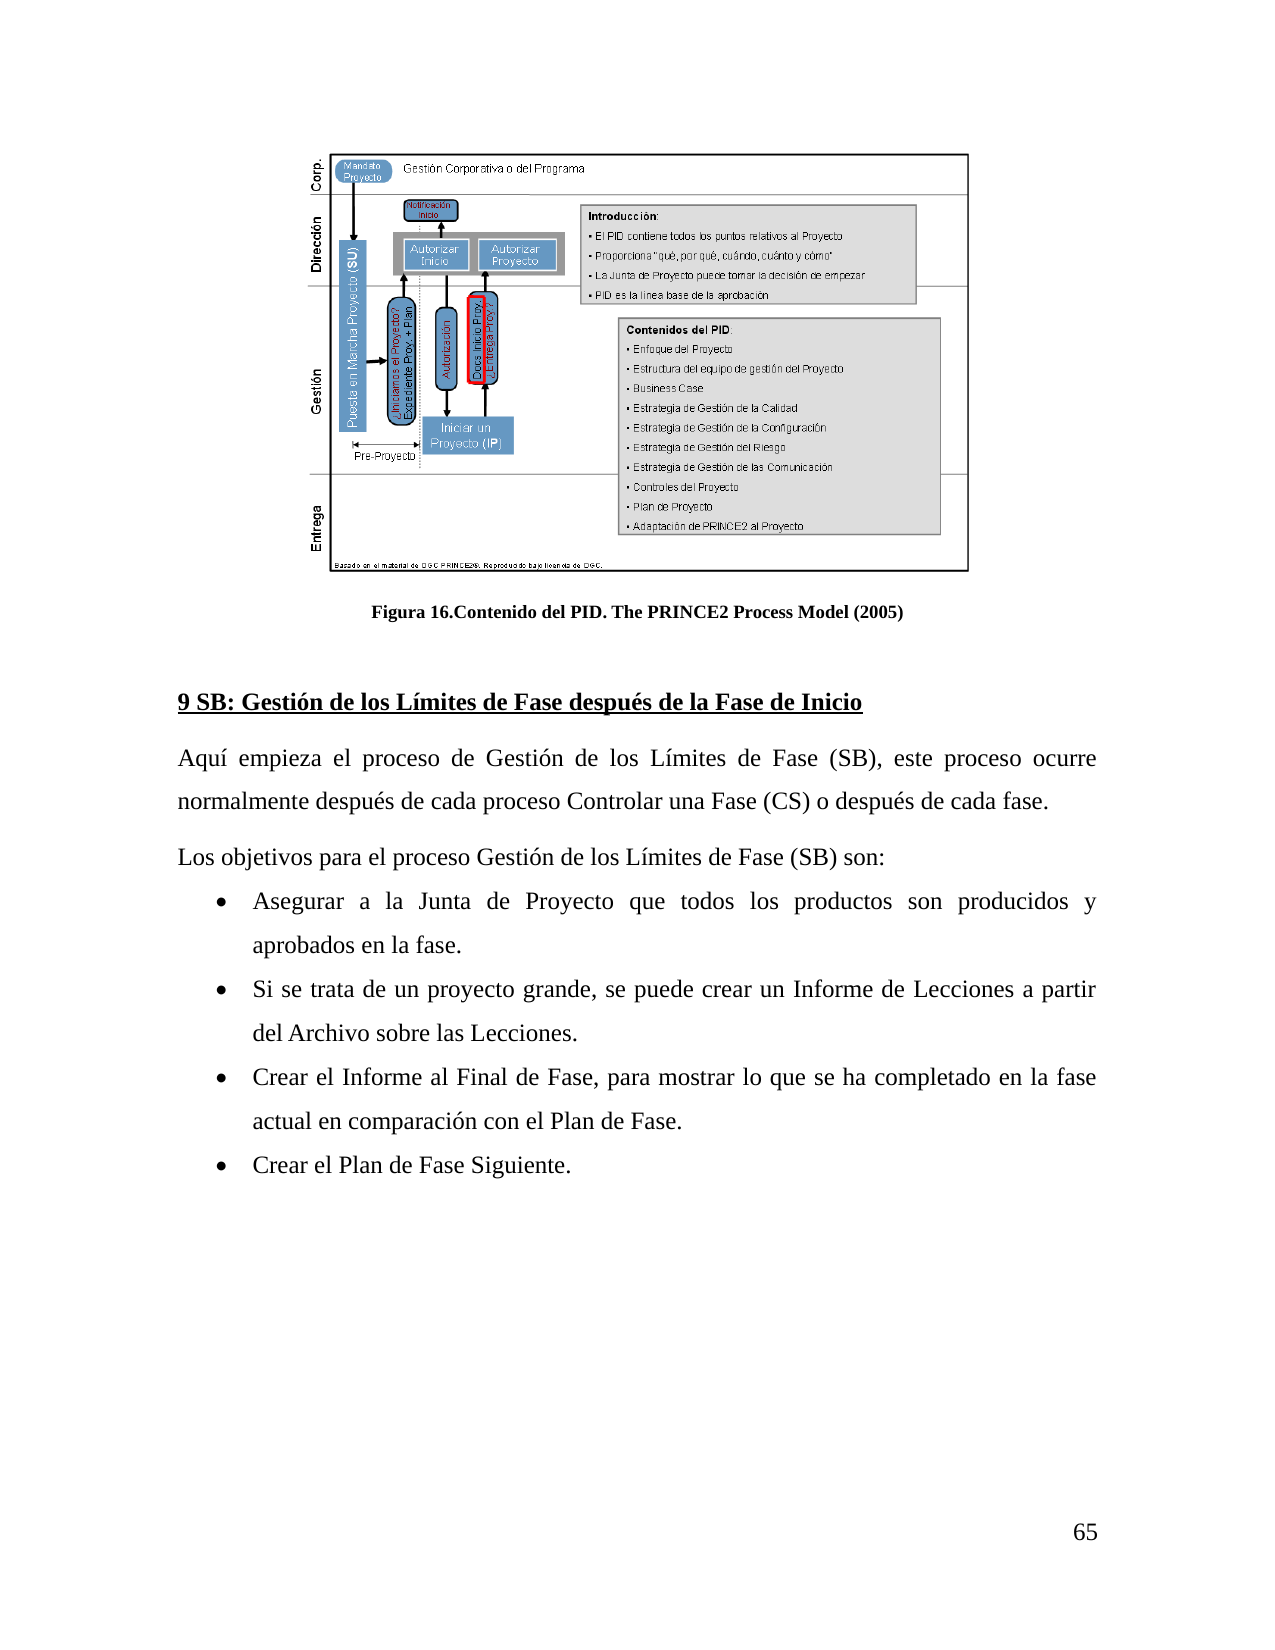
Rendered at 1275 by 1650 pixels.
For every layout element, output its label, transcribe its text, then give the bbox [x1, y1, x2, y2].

text Aquí empieza el proceso de Gestión de los Límites de Fase (SB), este proceso ocurre normalmente después de cada proceso Controlar una Fase (CS) o después de cada fase. [177, 743, 1098, 815]
list Crear el Plan de Fase Siguiente. [215, 1149, 1098, 1179]
list Crear el Informe al Final de Fase, para mostrar lo que se ha completado en la fase actual en comparación con el Plan de Fase. [215, 1061, 1098, 1134]
text 9 SB: Gestión de los Límites de Fase después de la Fase de Inicio [177, 687, 1098, 716]
text Figura 16.Contenido del PID. The PRINCE2 Process Model (2005) [177, 601, 1098, 623]
list Si se trata de un proyecto grande, se puede crear un Informe de Lecciones a partir del Archivo sobre las Lecciones. [215, 973, 1098, 1047]
list Asegurar a la Junta de Proyecto que todos los productos son producidos y aprobados en la fase. [215, 885, 1098, 958]
text Los objetivos para el proceso Gestión de los Límites de Fase (SB) son: [177, 842, 1098, 871]
